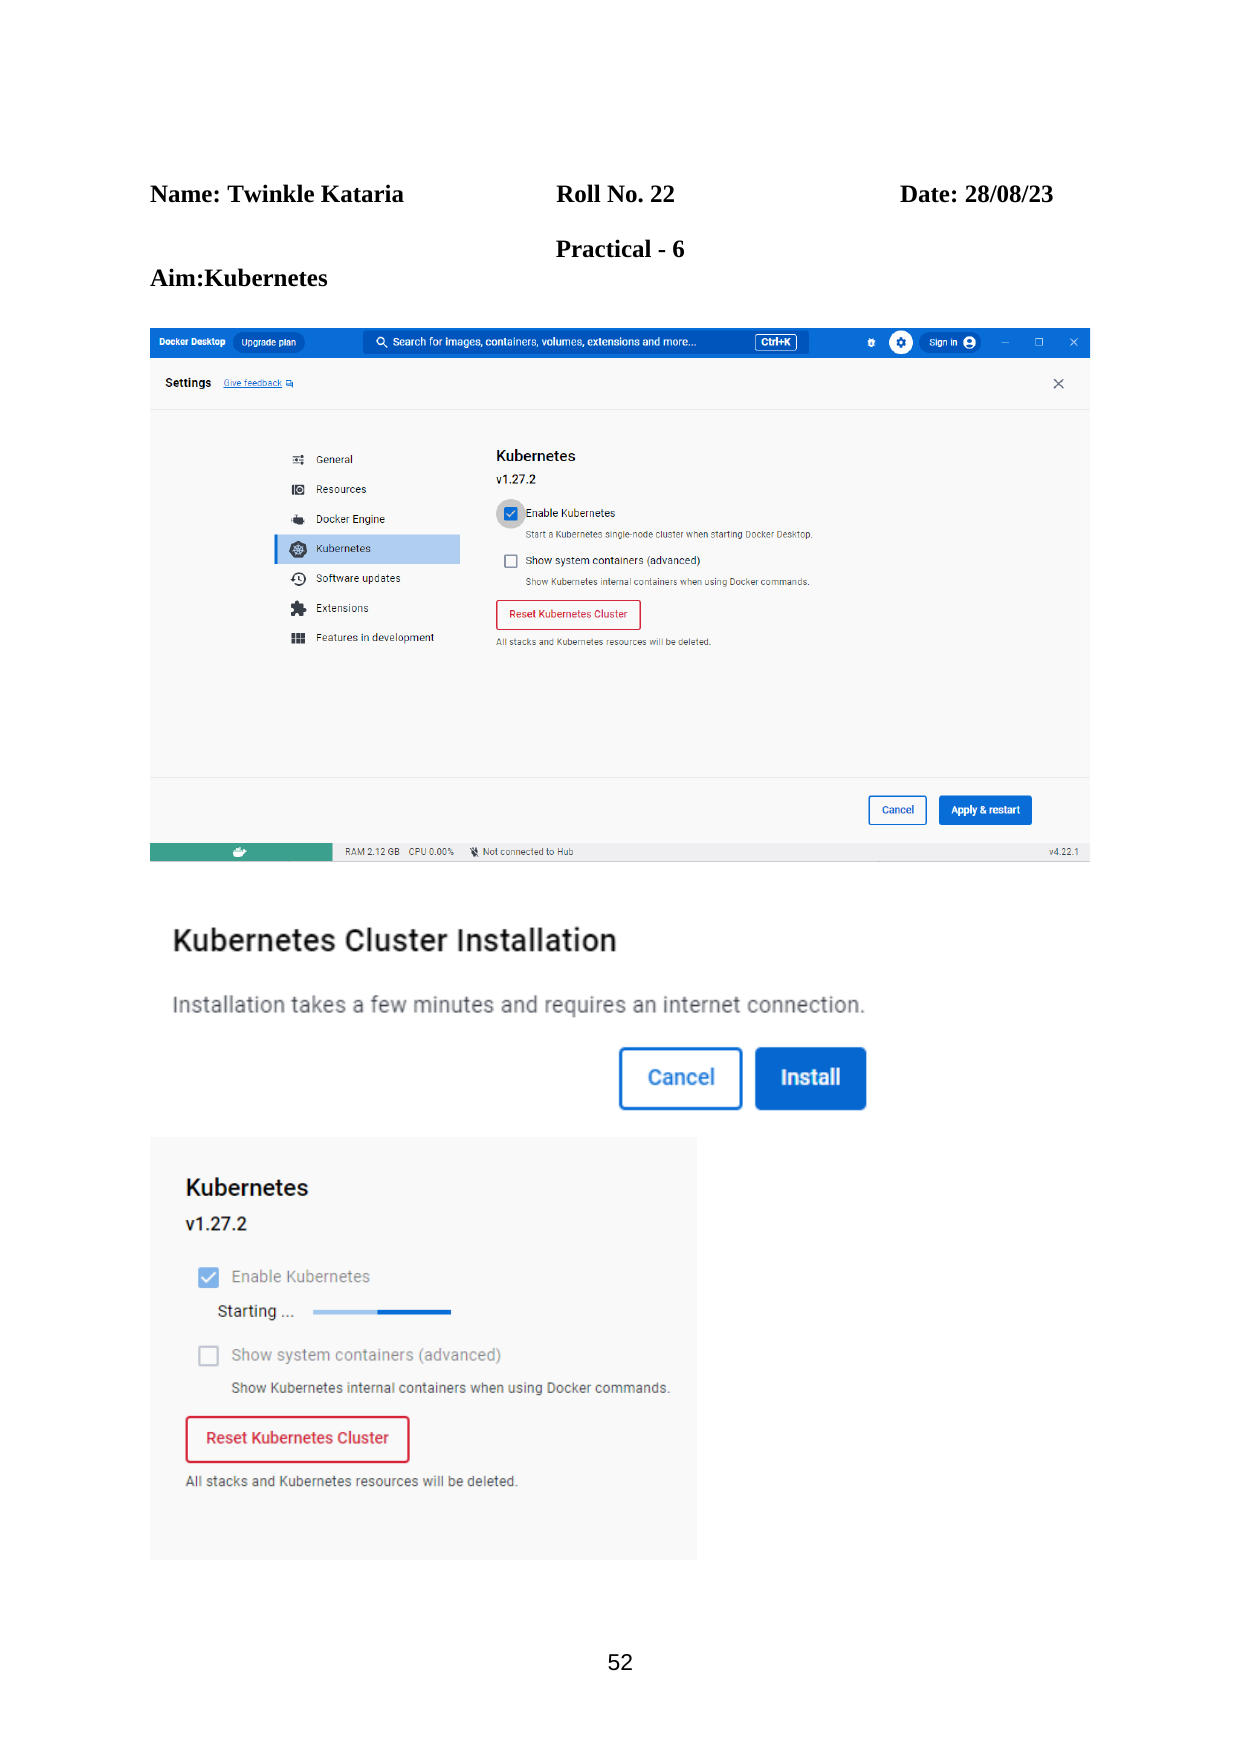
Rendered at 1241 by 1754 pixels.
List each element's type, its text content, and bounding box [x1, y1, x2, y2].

picture [150, 898, 889, 1134]
picture [150, 1137, 697, 1560]
text Name: Twinkle Kataria Roll No. 22 Date: 28/08/23 [150, 179, 1090, 207]
text Aim:Kubernetes [150, 263, 1090, 291]
subtitle Practical - 6 [150, 234, 1090, 263]
picture [150, 328, 1091, 862]
